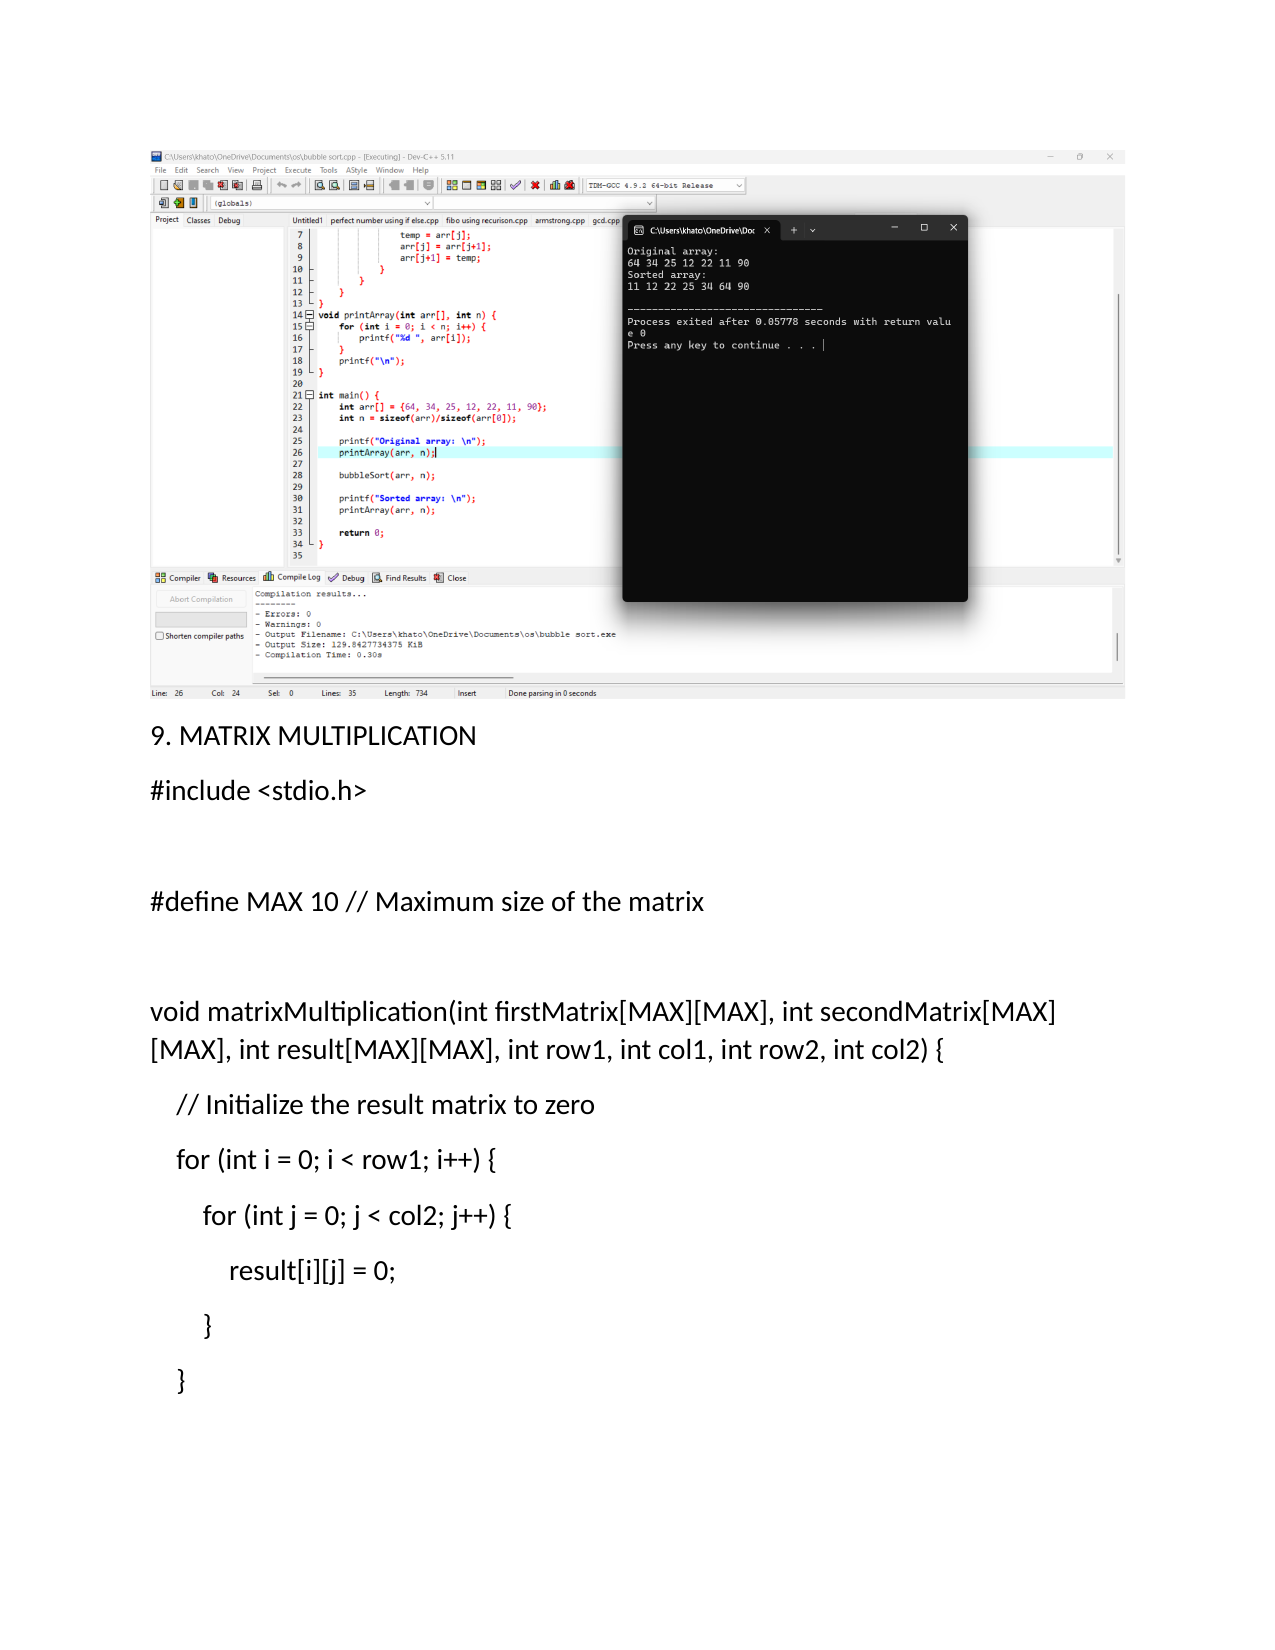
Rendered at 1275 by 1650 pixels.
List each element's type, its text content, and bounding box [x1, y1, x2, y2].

text #include <stdio.h> [150, 772, 1125, 808]
text void matrixMultiplication(int firstMatrix[MAX][MAX], int secondMatrix[MAX][MAX], int result[MAX][MAX], int row1, int col1, int row2, int col2) { [150, 993, 1125, 1067]
text for (int i = 0; i < row1; i++) { [150, 1141, 1125, 1177]
text } [150, 1362, 1125, 1397]
text #define MAX 10 // Maximum size of the matrix [150, 883, 1125, 918]
text } [150, 1307, 1125, 1342]
text result[i][j] = 0; [150, 1252, 1125, 1287]
text for (int j = 0; j < col2; j++) { [150, 1197, 1125, 1232]
text // Initialize the result matrix to zero [150, 1086, 1125, 1122]
picture [150, 150, 1125, 699]
text 9. MATRIX MULTIPLICATION [150, 717, 1125, 753]
